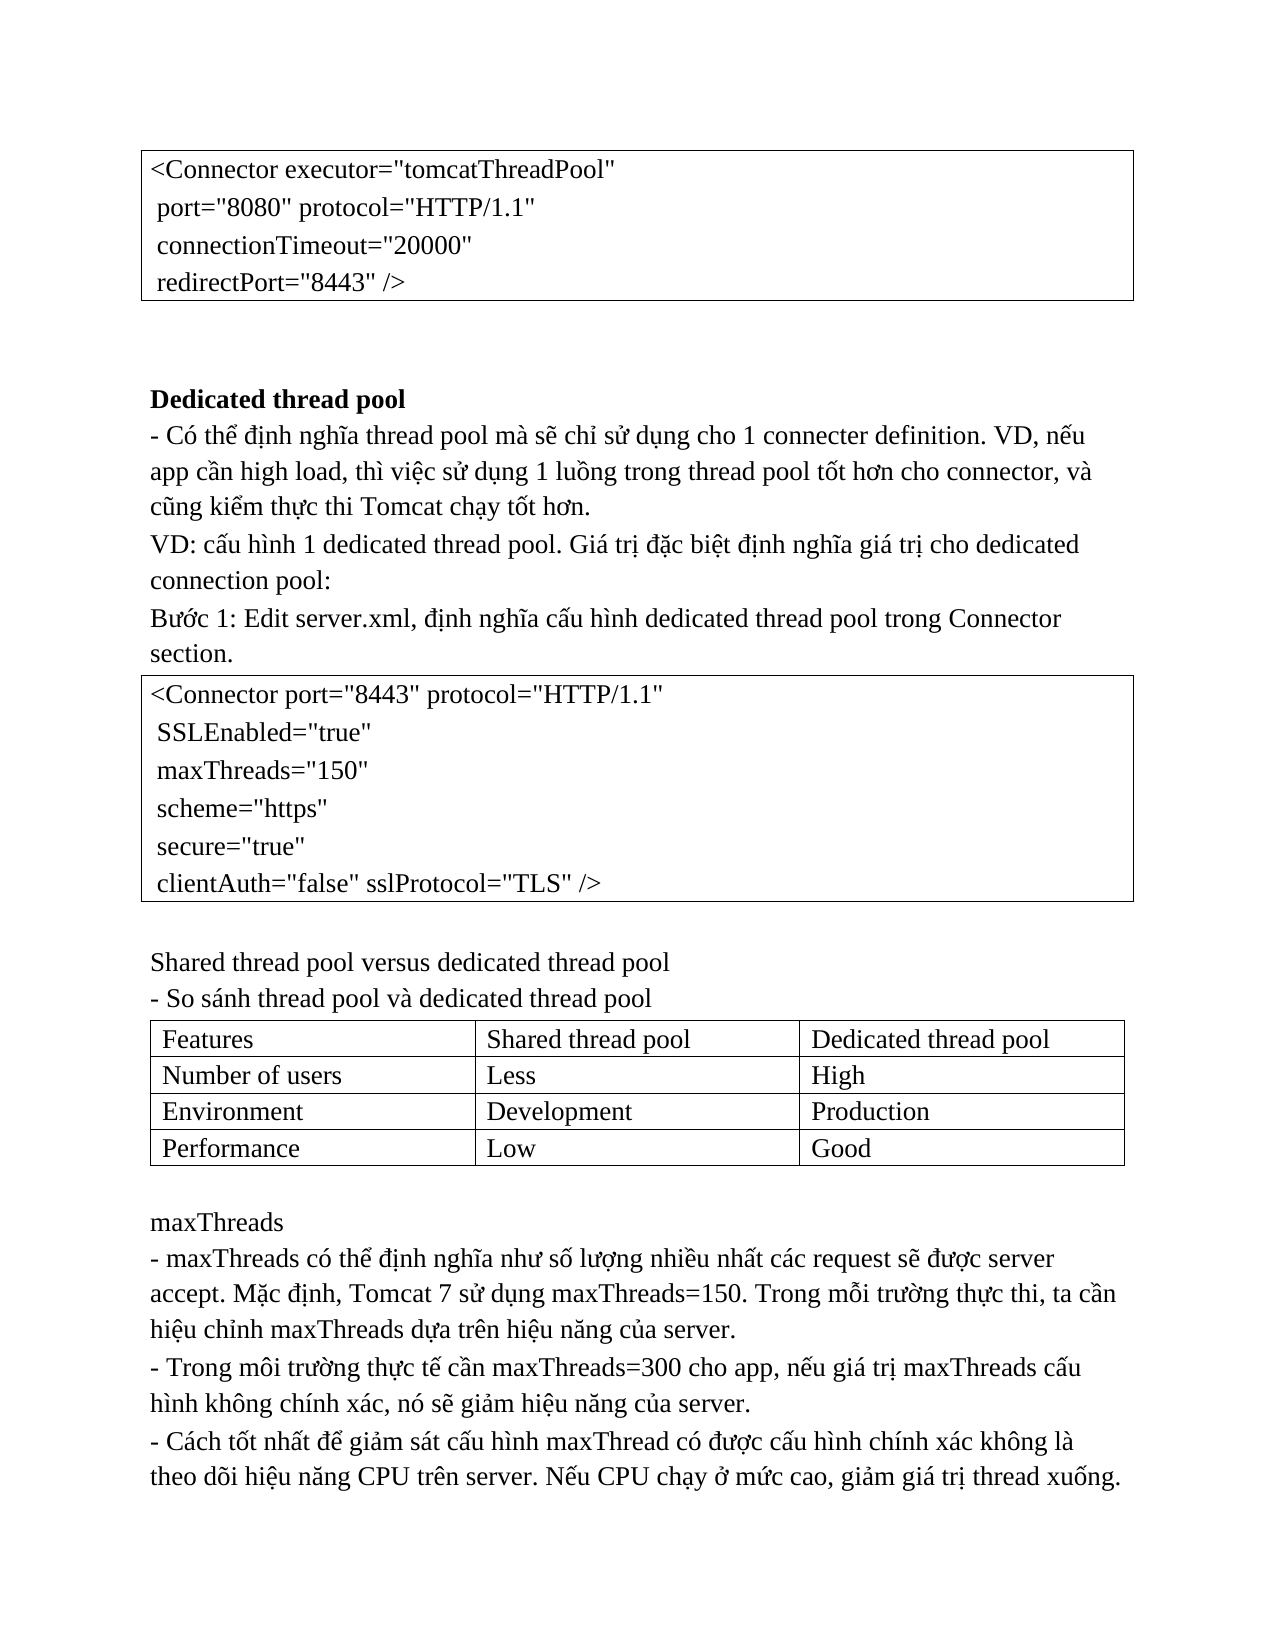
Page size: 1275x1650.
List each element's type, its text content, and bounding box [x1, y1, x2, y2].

table_cell Performance [151, 1130, 475, 1165]
text Bước 1: Edit server.xml, định nghĩa cấu hình dedicated thread pool trong Connector section. [150, 602, 1125, 668]
text - Trong môi trường thực tế cần maxThreads=300 cho app, nếu giá trị maxThreads cấu hình không chính xác, nó sẽ giảm hiệu năng của server. [150, 1351, 1125, 1418]
text scheme="https" [142, 789, 1133, 823]
text SSLEnabled="true" [142, 713, 1133, 747]
text clientAuth="false" sslProtocol="TLS" /> [142, 864, 1133, 901]
text <Connector executor="tomcatThreadPool" [142, 151, 1133, 184]
table_cell Number of users [151, 1057, 475, 1092]
text redirectPort="8443" /> [142, 263, 1133, 300]
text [150, 1424, 1125, 1491]
text Shared thread pool versus dedicated thread pool - So sánh thread pool và dedicated thread pool [150, 946, 1125, 1013]
text Dedicated thread pool - Có thể định nghĩa thread pool mà sẽ chỉ sử dụng cho 1 connecter definition. VD, nếu app cần high load, thì việc sử dụng 1 luồng trong thread pool tốt hơn cho connector, và cũng kiểm thực thi Tomcat chạy tốt hơn. [150, 383, 1125, 521]
text secure="true" [142, 826, 1133, 861]
table_cell Low [476, 1130, 799, 1165]
table_cell Good [800, 1130, 1124, 1165]
table_cell Environment [151, 1094, 475, 1129]
table_header Dedicated thread pool [800, 1021, 1124, 1056]
table_header Shared thread pool [476, 1021, 799, 1056]
text VD: cấu hình 1 dedicated thread pool. Giá trị đặc biệt định nghĩa giá trị cho dedicated connection pool: [150, 528, 1125, 595]
table_cell Development [476, 1094, 799, 1129]
table_cell Production [800, 1094, 1124, 1129]
text <Connector port="8443" protocol="HTTP/1.1" [142, 676, 1133, 709]
table_cell Less [476, 1057, 799, 1092]
table_header Features [151, 1021, 475, 1056]
text maxThreads="150" [142, 751, 1133, 785]
table_cell High [800, 1057, 1124, 1092]
text maxThreads - maxThreads có thể định nghĩa như số lượng nhiều nhất các request sẽ được server accept. Mặc định, Tomcat 7 sử dụng maxThreads=150. Trong mỗi trường thực thi, ta cần hiệu chỉnh maxThreads dựa trên hiệu năng của server. [150, 1206, 1125, 1344]
text connectionTimeout="20000" [142, 226, 1133, 260]
text port="8080" protocol="HTTP/1.1" [142, 188, 1133, 222]
